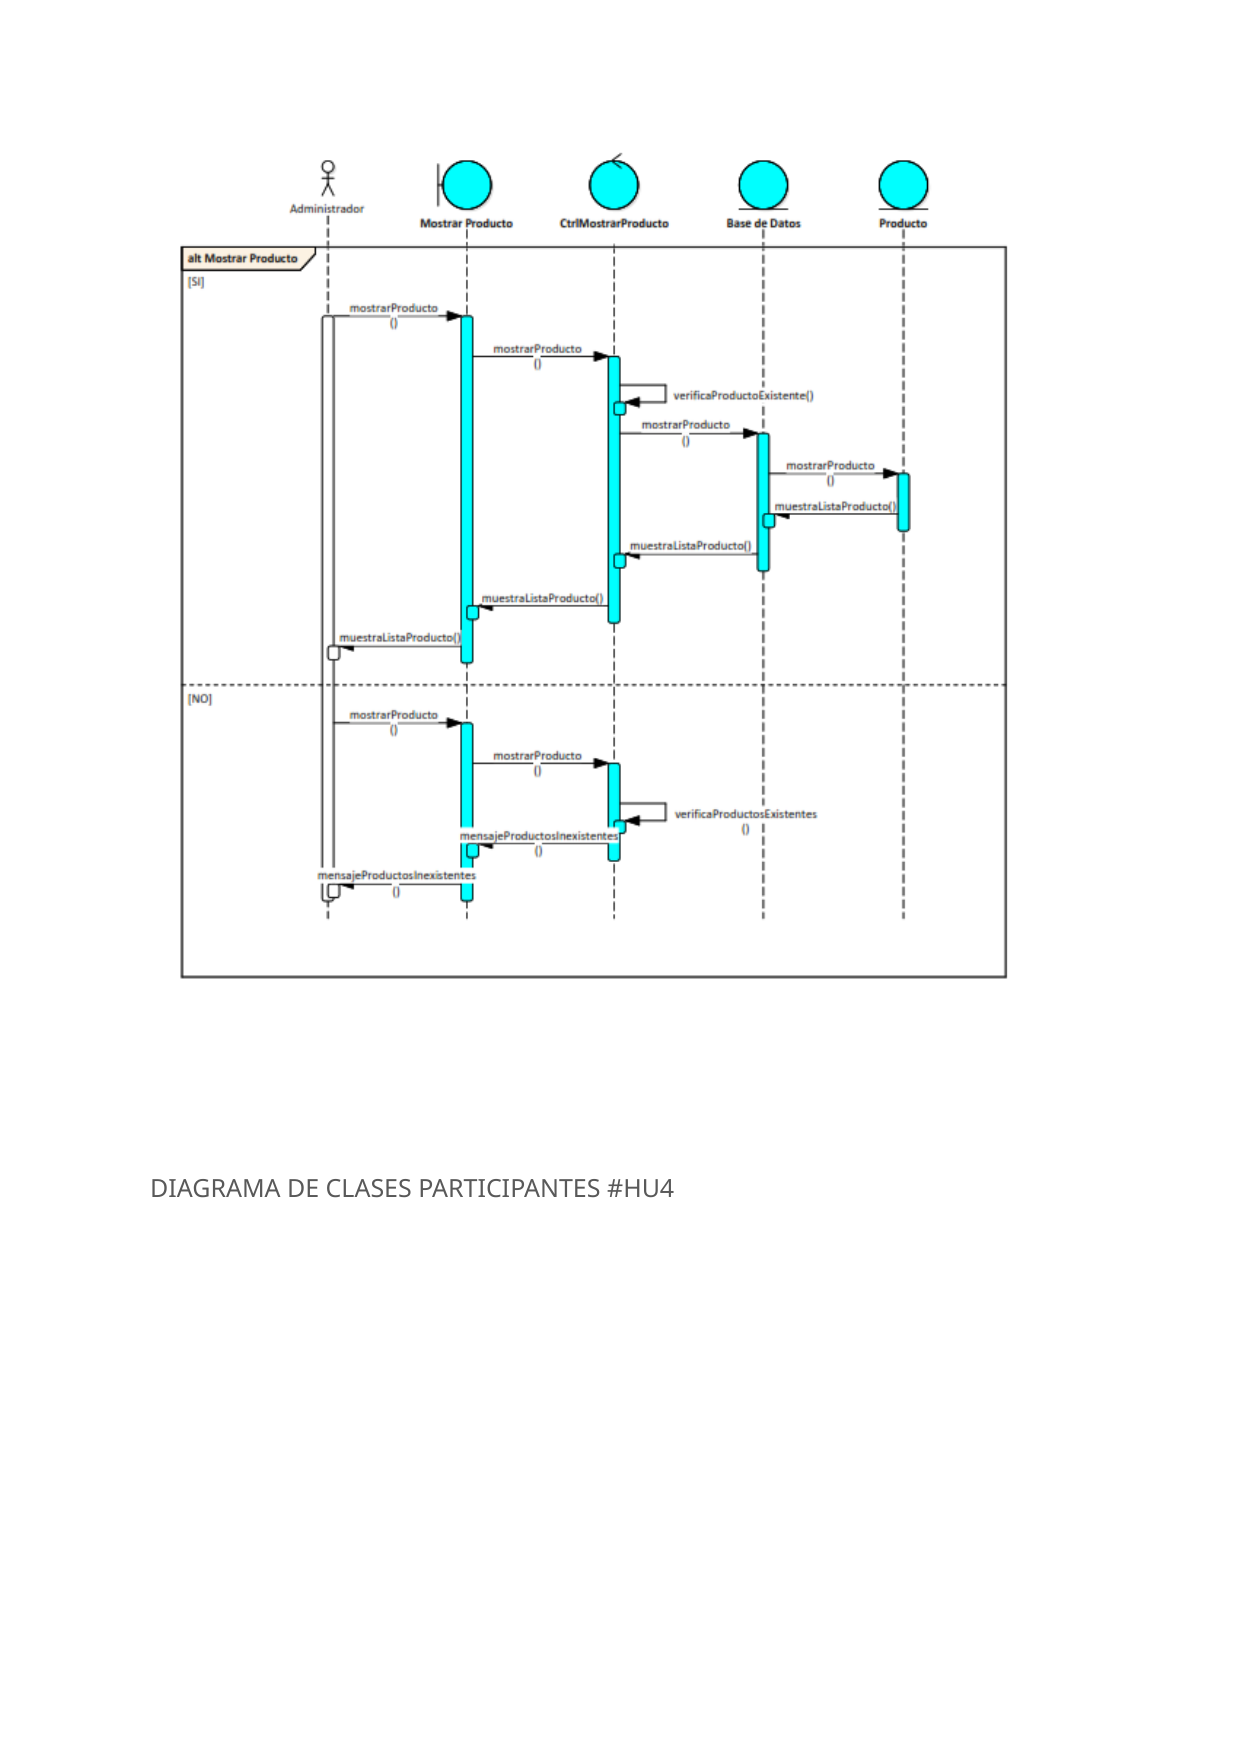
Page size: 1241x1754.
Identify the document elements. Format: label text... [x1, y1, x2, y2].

text DIAGRAMA DE CLASES PARTICIPANTES #HU4 [150, 1170, 1015, 1204]
picture [150, 150, 1033, 990]
